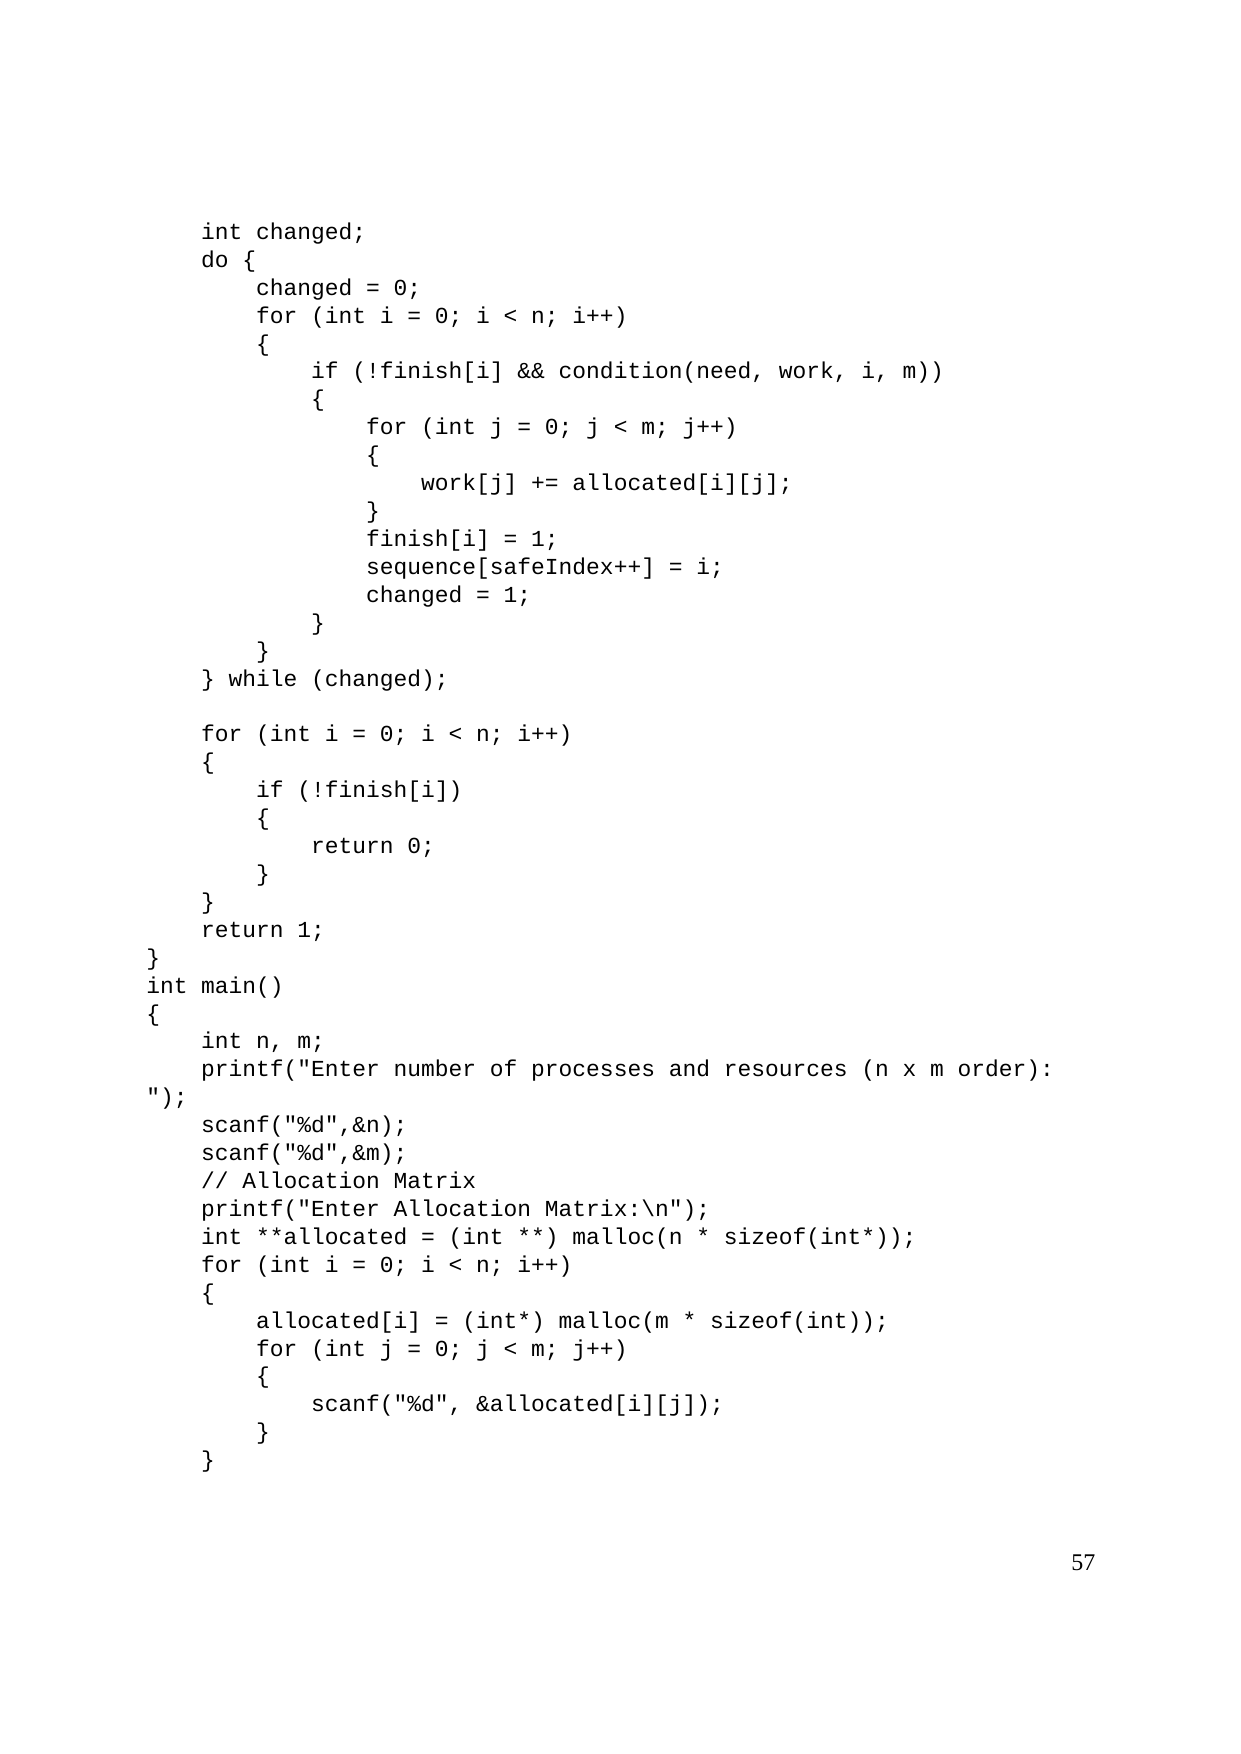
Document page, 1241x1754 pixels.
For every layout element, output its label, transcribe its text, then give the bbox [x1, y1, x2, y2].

text changed = 0; [146, 276, 1102, 302]
text { [146, 806, 1102, 832]
text printf("Enter number of processes and resources (n x m order): "); [146, 1058, 1102, 1112]
text for (int j = 0; j < m; j++) [146, 1337, 1102, 1363]
text for (int i = 0; i < n; i++) [146, 723, 1102, 749]
text changed = 1; [146, 583, 1102, 609]
text } [146, 1448, 1102, 1474]
text for (int i = 0; i < n; i++) [146, 304, 1102, 330]
text { [146, 1281, 1102, 1307]
text int changed; [146, 220, 1102, 246]
text for (int j = 0; j < m; j++) [146, 416, 1102, 442]
text { [146, 388, 1102, 414]
text scanf("%d", &allocated[i][j]); [146, 1393, 1102, 1419]
text { [146, 332, 1102, 358]
text do { [146, 248, 1102, 274]
text { [146, 751, 1102, 777]
text { [146, 1365, 1102, 1391]
text } while (changed); [146, 667, 1102, 693]
text int **allocated = (int **) malloc(n * sizeof(int*)); [146, 1225, 1102, 1251]
text } [146, 611, 1102, 637]
text sequence[safeIndex++] = i; [146, 555, 1102, 581]
text if (!finish[i] && condition(need, work, i, m)) [146, 360, 1102, 386]
text } [146, 639, 1102, 665]
text return 0; [146, 834, 1102, 860]
text // Allocation Matrix [146, 1169, 1102, 1195]
text allocated[i] = (int*) malloc(m * sizeof(int)); [146, 1309, 1102, 1335]
text } [146, 946, 1102, 972]
text } [146, 890, 1102, 916]
text } [146, 499, 1102, 525]
text scanf("%d",&n); [146, 1113, 1102, 1139]
text } [146, 862, 1102, 888]
text printf("Enter Allocation Matrix:\n"); [146, 1197, 1102, 1223]
text { [146, 443, 1102, 469]
text scanf("%d",&m); [146, 1141, 1102, 1167]
text for (int i = 0; i < n; i++) [146, 1253, 1102, 1279]
text work[j] += allocated[i][j]; [146, 471, 1102, 497]
text int main() [146, 974, 1102, 1000]
text } [146, 1421, 1102, 1447]
text finish[i] = 1; [146, 527, 1102, 553]
text int n, m; [146, 1030, 1102, 1056]
text return 1; [146, 918, 1102, 944]
text { [146, 1002, 1102, 1028]
text if (!finish[i]) [146, 778, 1102, 804]
